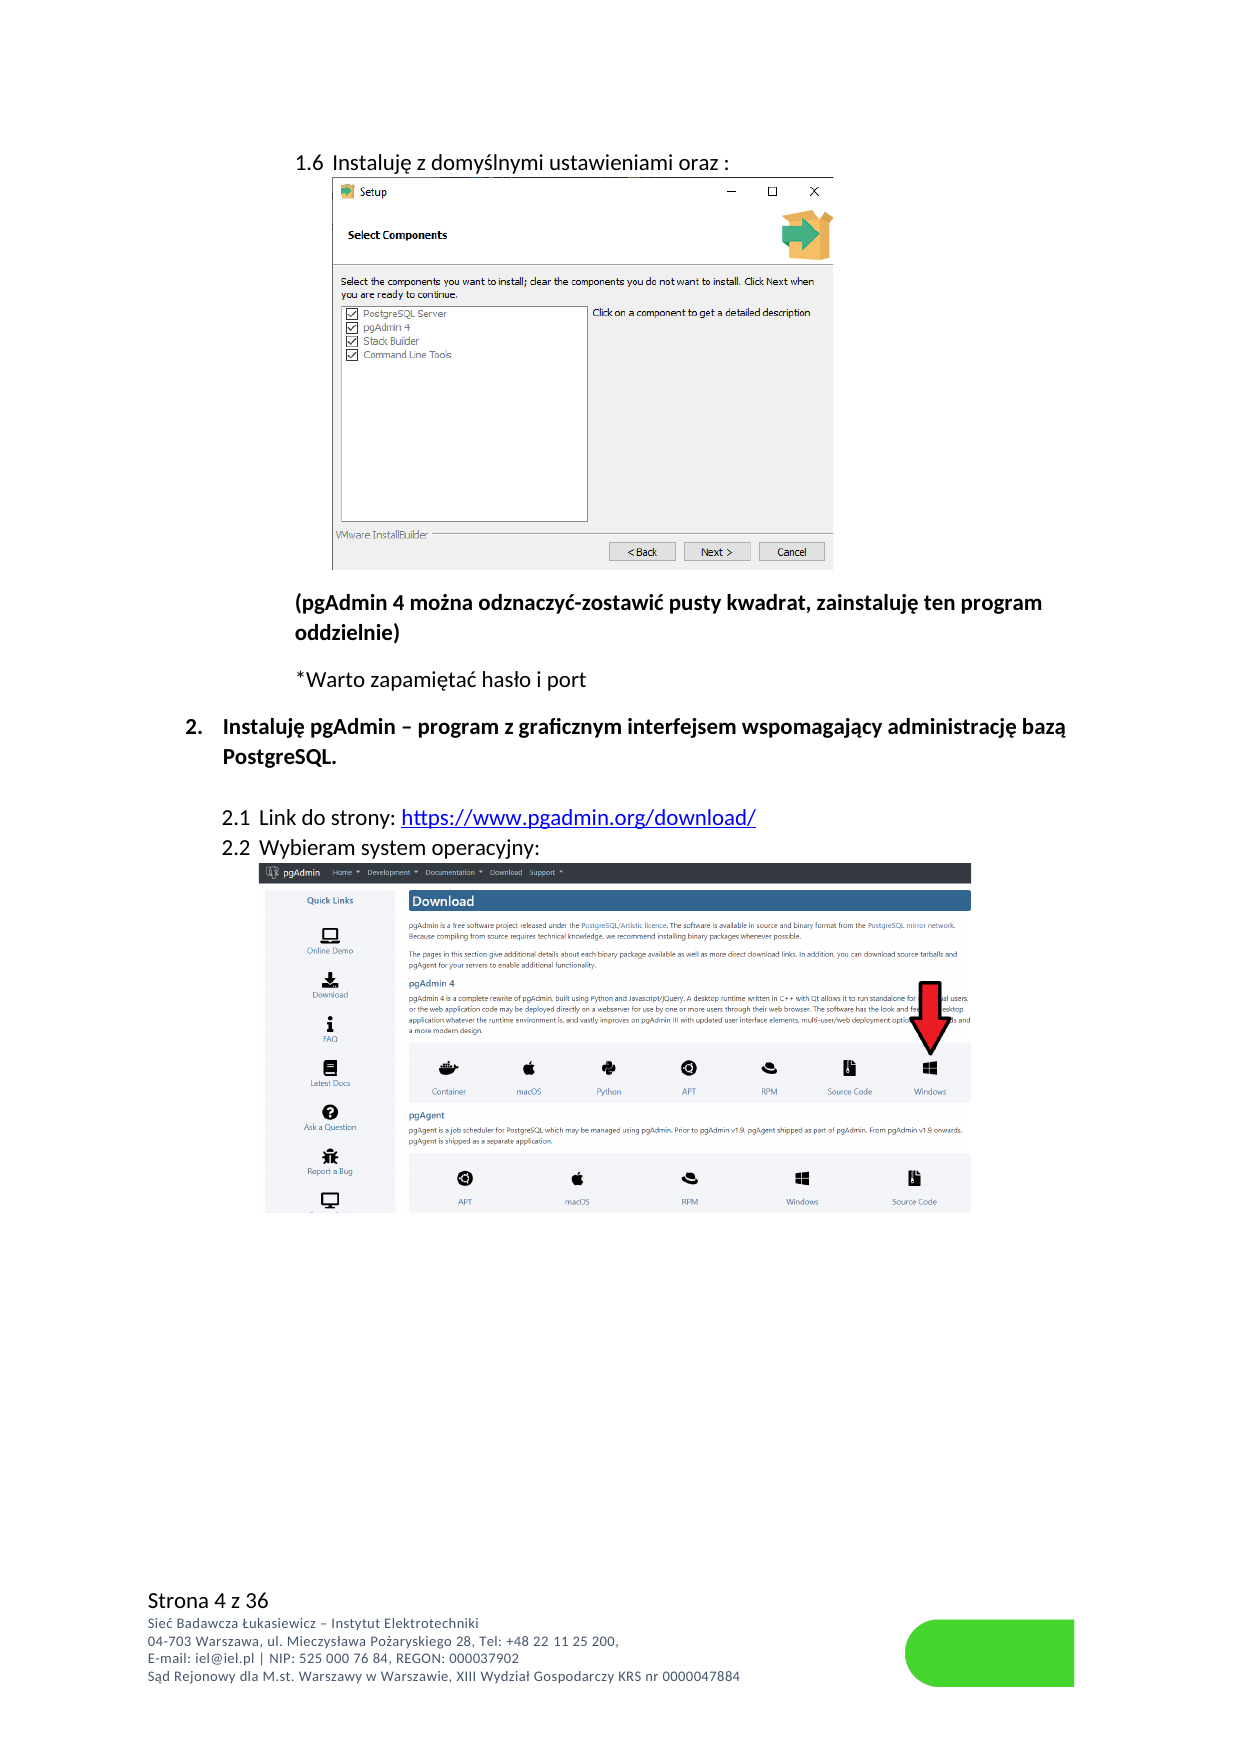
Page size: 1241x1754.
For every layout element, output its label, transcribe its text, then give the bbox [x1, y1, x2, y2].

picture [332, 177, 834, 570]
list Instaluję pgAdmin – program z graficznym interfejsem wspomagający administrację bazą PostgreSQL. [185, 712, 1093, 770]
picture [258, 863, 972, 1213]
text *Warto zapamiętać hasło i port [221, 665, 1093, 693]
text (pgAdmin 4 można odznaczyć-zostawić pusty kwadrat, zainstaluję ten program oddzielnie) [294, 588, 1093, 646]
picture [901, 1615, 1104, 1754]
list Link do strony: https://www.pgadmin.org/download/ [221, 803, 1093, 831]
